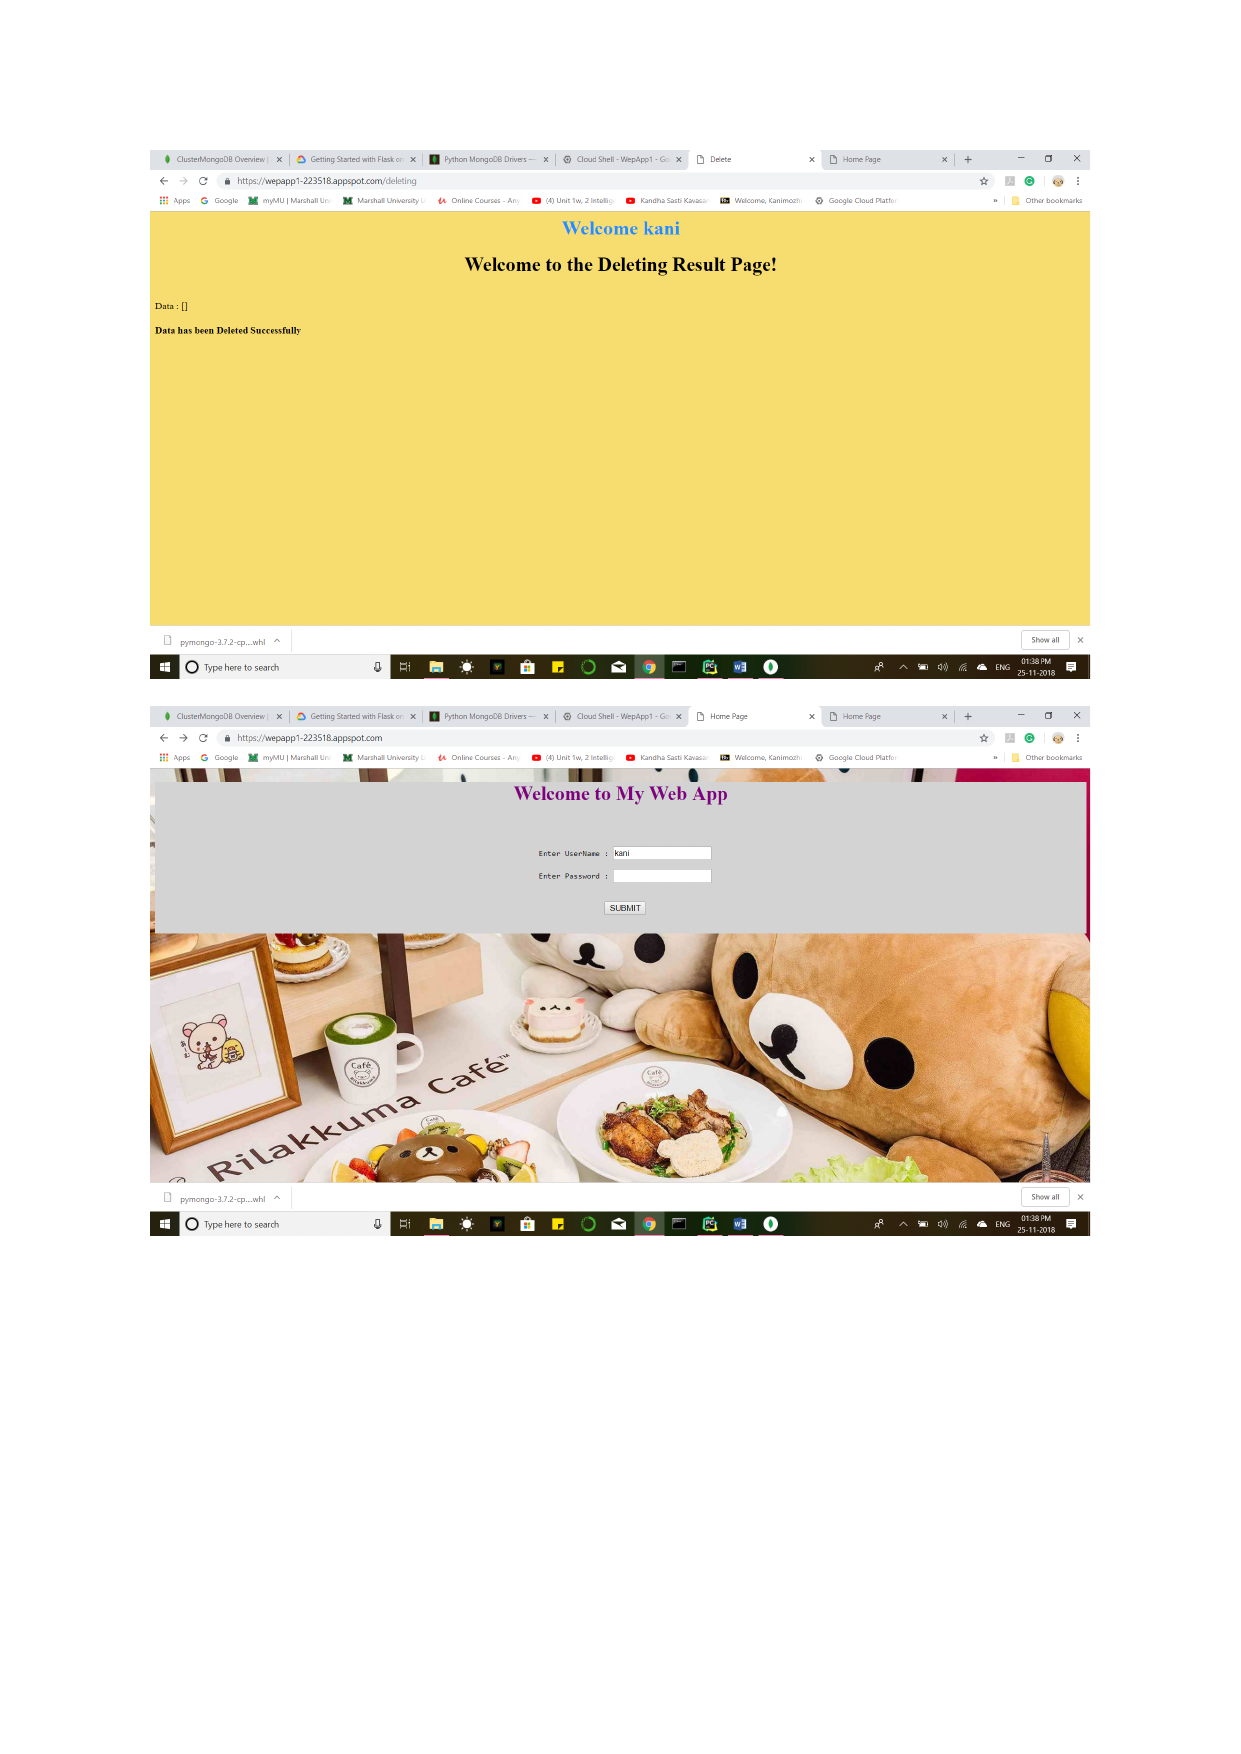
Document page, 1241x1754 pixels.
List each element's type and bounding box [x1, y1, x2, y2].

picture [150, 706, 1091, 1236]
picture [150, 150, 1091, 679]
